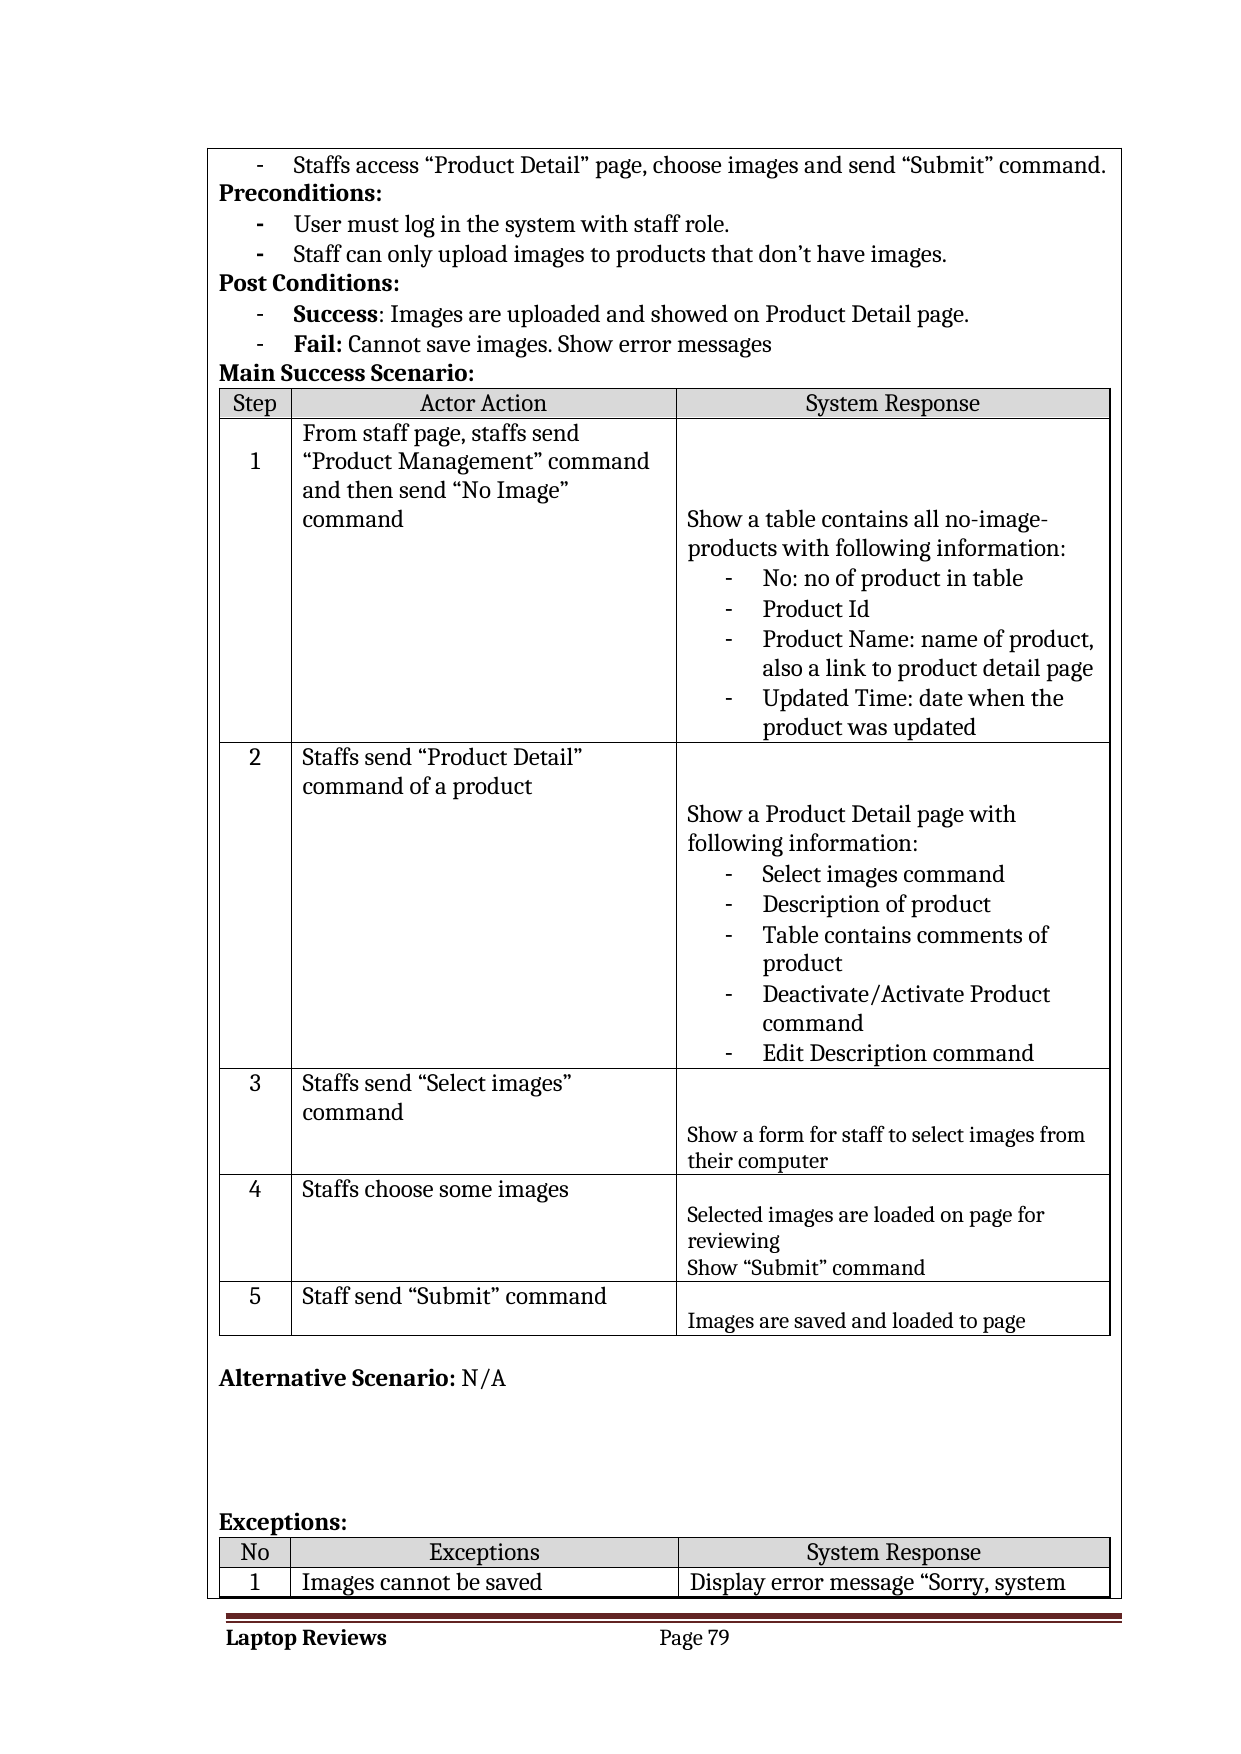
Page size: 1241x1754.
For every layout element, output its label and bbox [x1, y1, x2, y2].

table_cell [208, 149, 1121, 1597]
